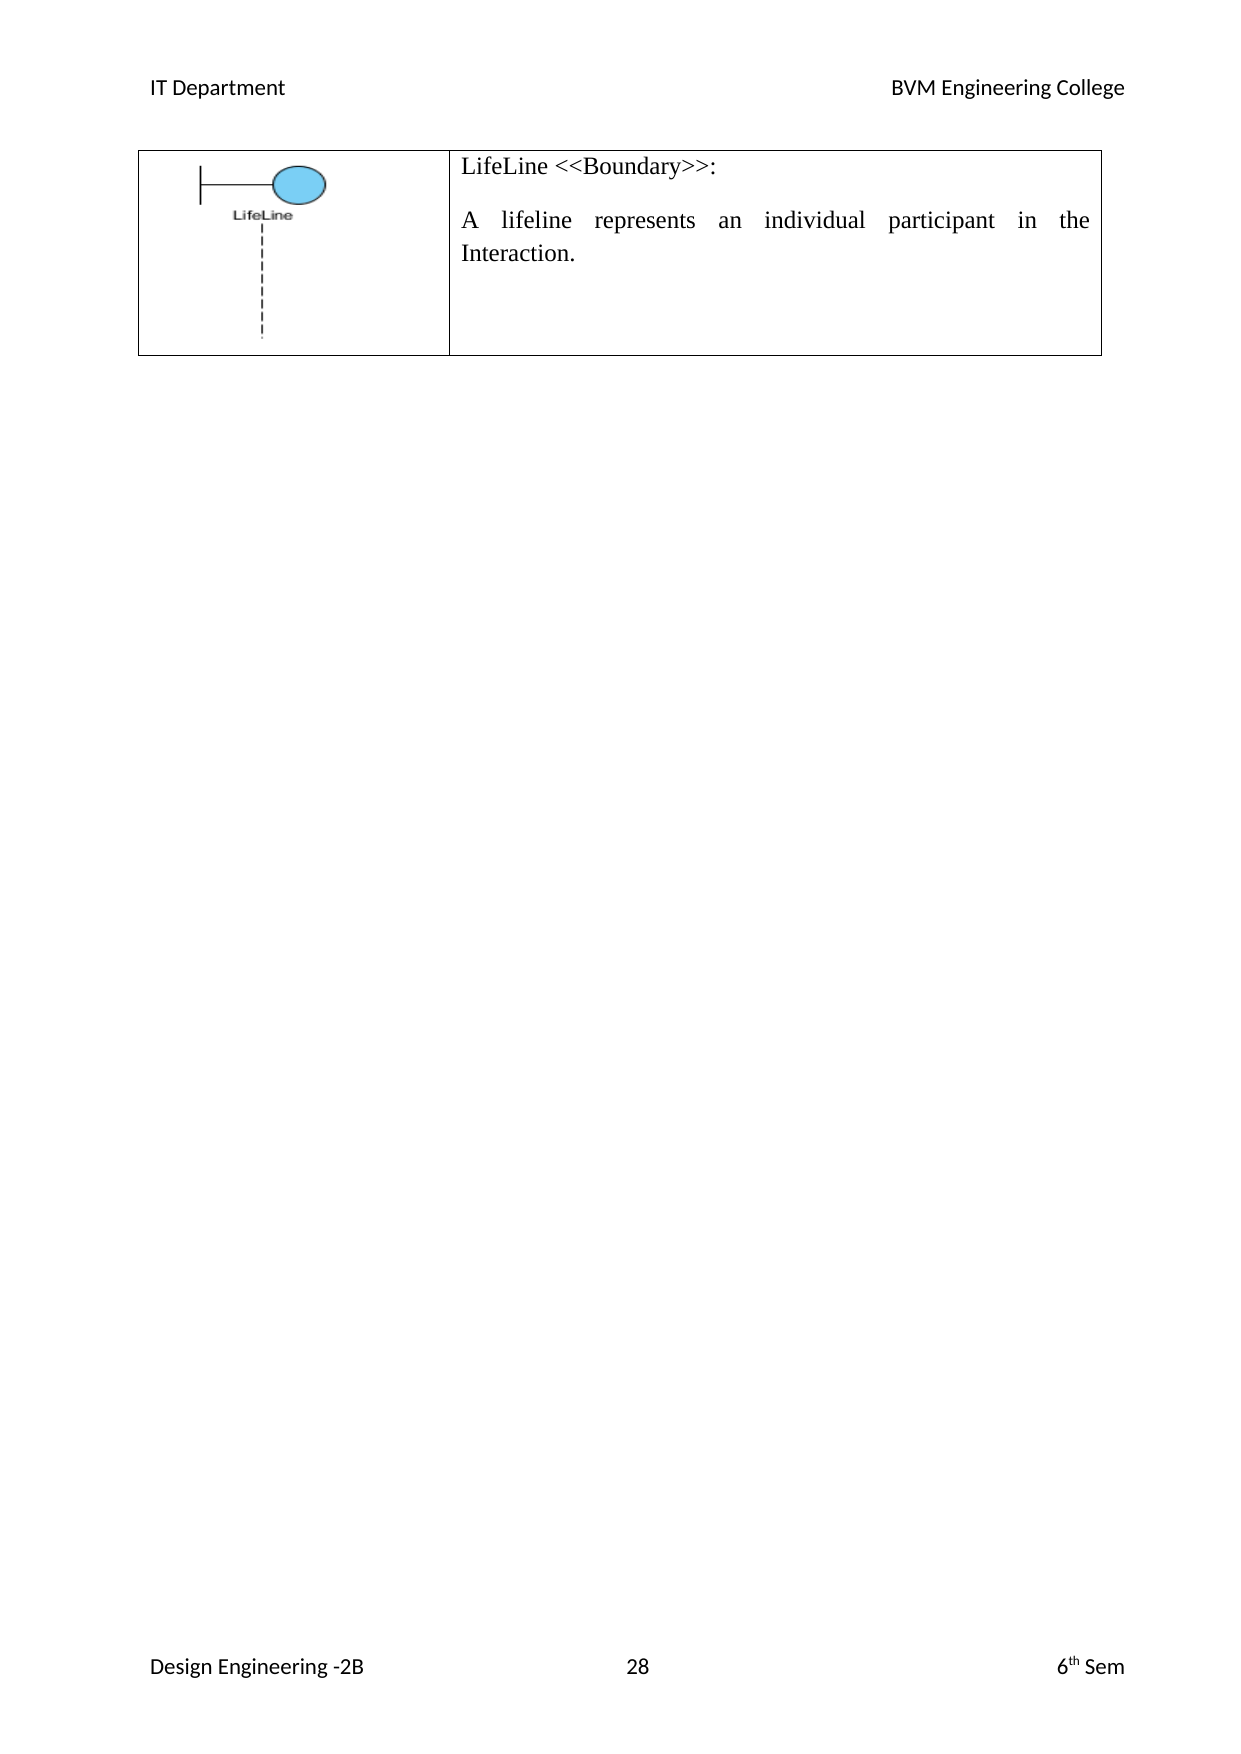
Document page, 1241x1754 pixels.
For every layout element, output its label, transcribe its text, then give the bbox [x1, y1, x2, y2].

picture [170, 151, 350, 355]
table_cell [139, 151, 170, 355]
table_cell [350, 151, 449, 355]
table_cell LifeLine <<Boundary>>: A lifeline represents an individual participant in the Interaction. [450, 151, 1101, 355]
